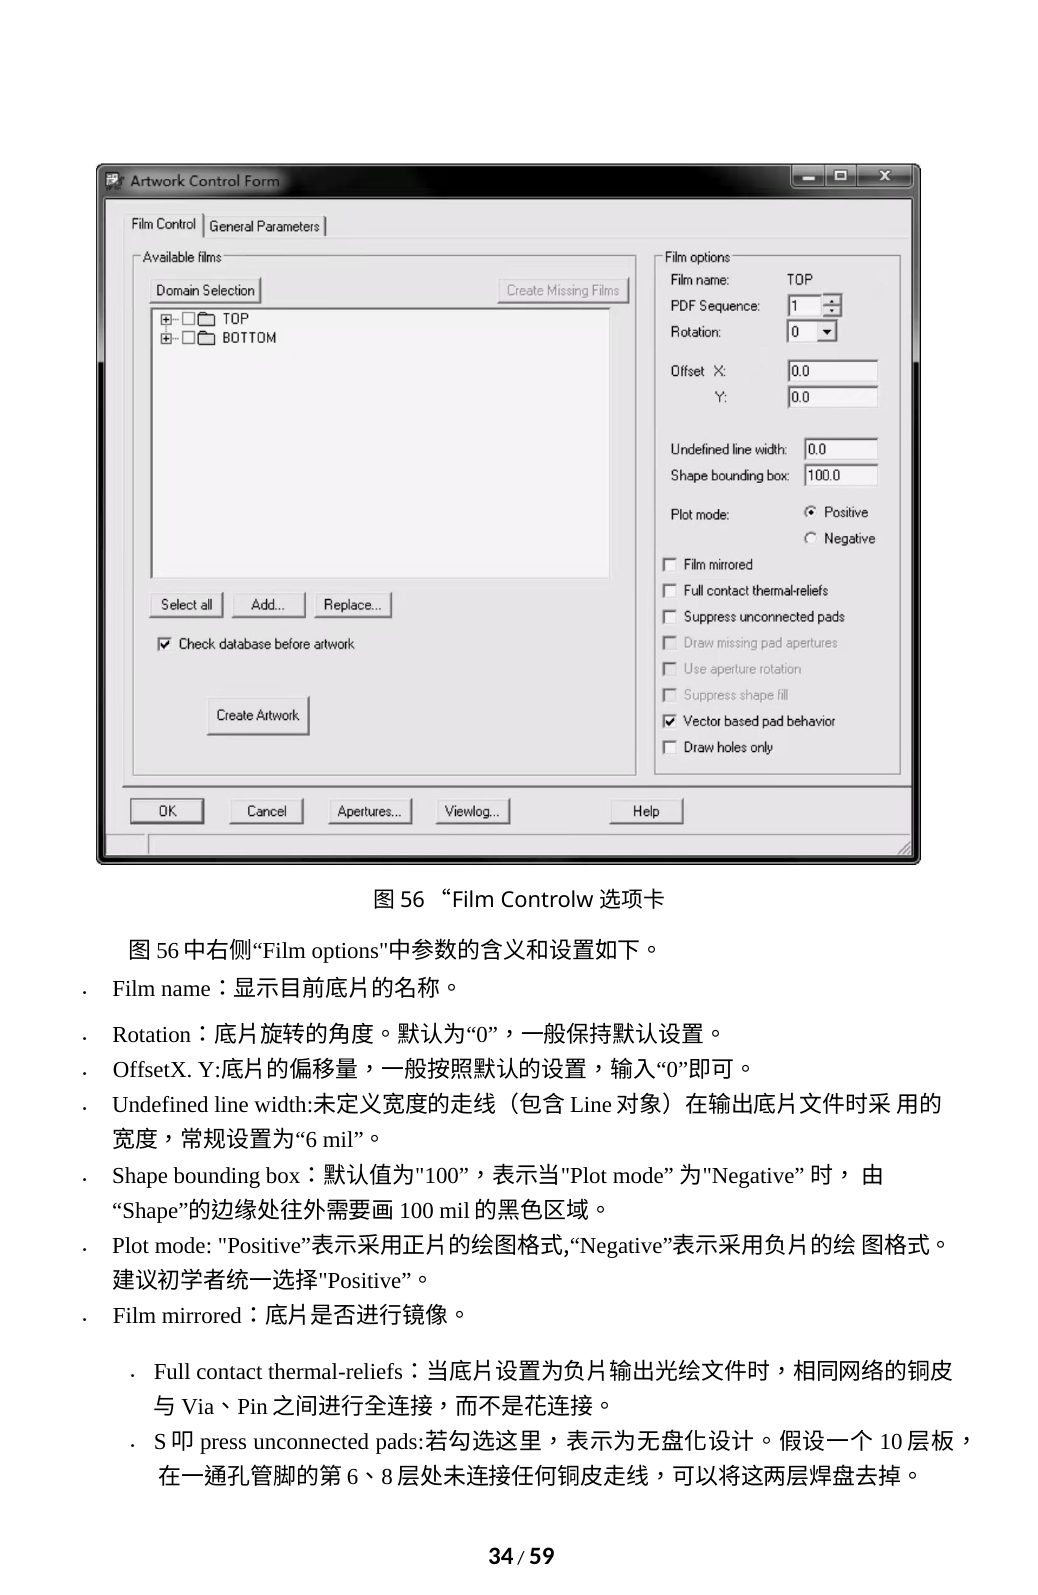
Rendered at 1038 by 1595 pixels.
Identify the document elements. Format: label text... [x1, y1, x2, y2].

list OffsetX. Y:底片的偏移量，一般按照默认的设置，输入“0”即可。 [83, 1049, 955, 1084]
list Film name：显示目前底片的名称。 [83, 969, 955, 1003]
text 图56中右侧“Film options"中参数的含义和设置如下。 [83, 930, 955, 965]
list S叩press unconnected pads:若勾选这里，表示为无盘化设计。假设一个10层板， 在一通孔管脚的第6、8层处未连接任何铜皮走线，可以将这两层焊盘去掉。 [131, 1422, 955, 1492]
text 图 56 “Film Controlw 选项卡 [83, 882, 955, 913]
list Full contact thermal-reliefs：当底片设置为负片输出光绘文件时，相同网络的铜皮 与Via、Pin之间进行全连接，而不是花连接。 [131, 1352, 955, 1422]
list Plot mode: "Positive”表示采用正片的绘图格式,“Negative”表示采用负片的绘 图格式。建议初学者统一选择"Positive”。 [83, 1225, 955, 1296]
list Shape bounding box：默认值为"100”，表示当"Plot mode” 为"Negative” 时， 由“Shape”的边缘处往外需要画100 mil的黑色区域。 [83, 1155, 955, 1225]
list Film mirrored：底片是否进行镜像。 [83, 1296, 955, 1331]
list Undefined line width:未定义宽度的走线（包含Line对象）在输出底片文件时采 用的宽度，常规设置为“6 mil”。 [83, 1084, 955, 1155]
picture [86, 147, 952, 882]
list Rotation：底片旋转的角度。默认为“0”，一般保持默认设置。 [83, 1014, 955, 1049]
